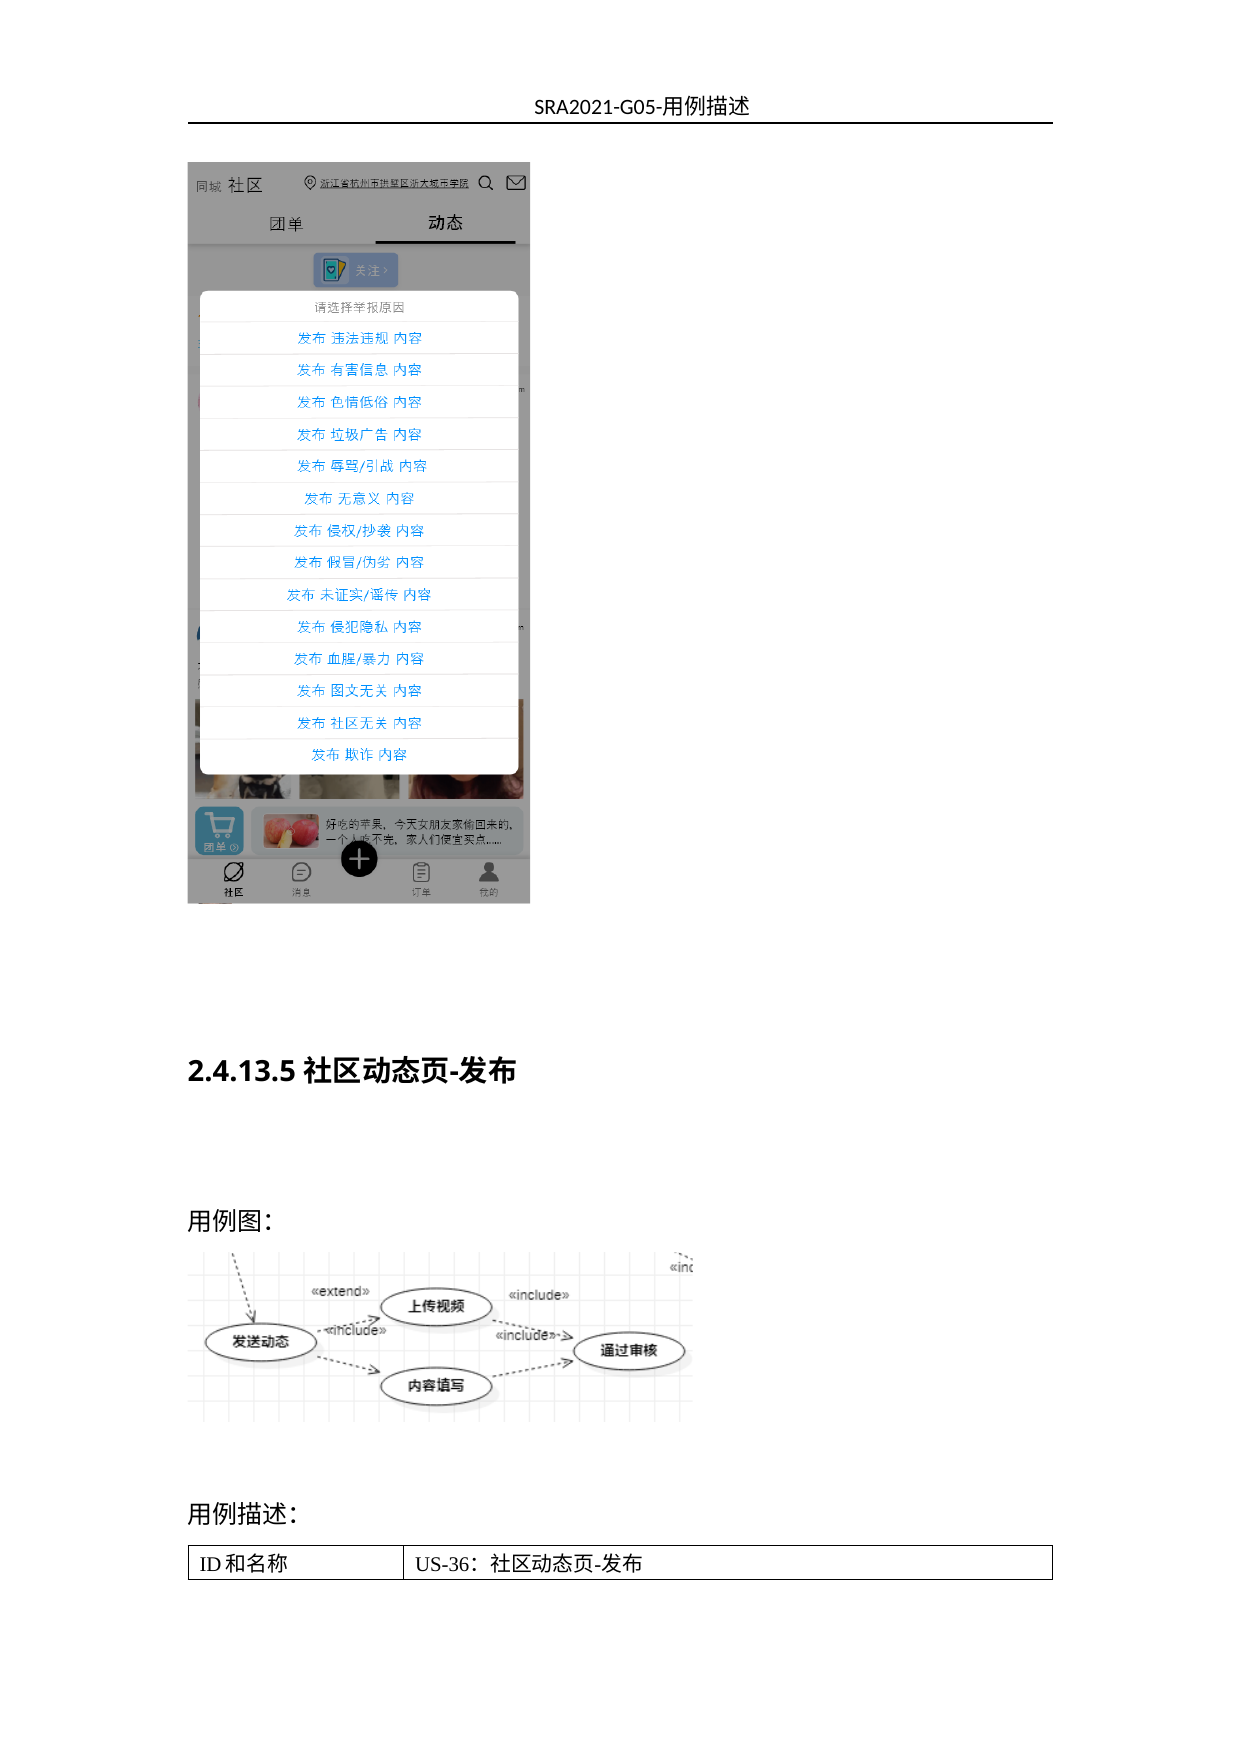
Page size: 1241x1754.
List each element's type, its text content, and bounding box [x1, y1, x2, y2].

picture [187, 1252, 693, 1422]
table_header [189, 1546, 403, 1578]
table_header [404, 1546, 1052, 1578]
text 用例描述： [187, 1480, 1053, 1545]
picture [187, 162, 530, 904]
subtitle 2.4.13.5 社区动态页-发布 [187, 1036, 1053, 1101]
text 用例图： [187, 1187, 1053, 1252]
